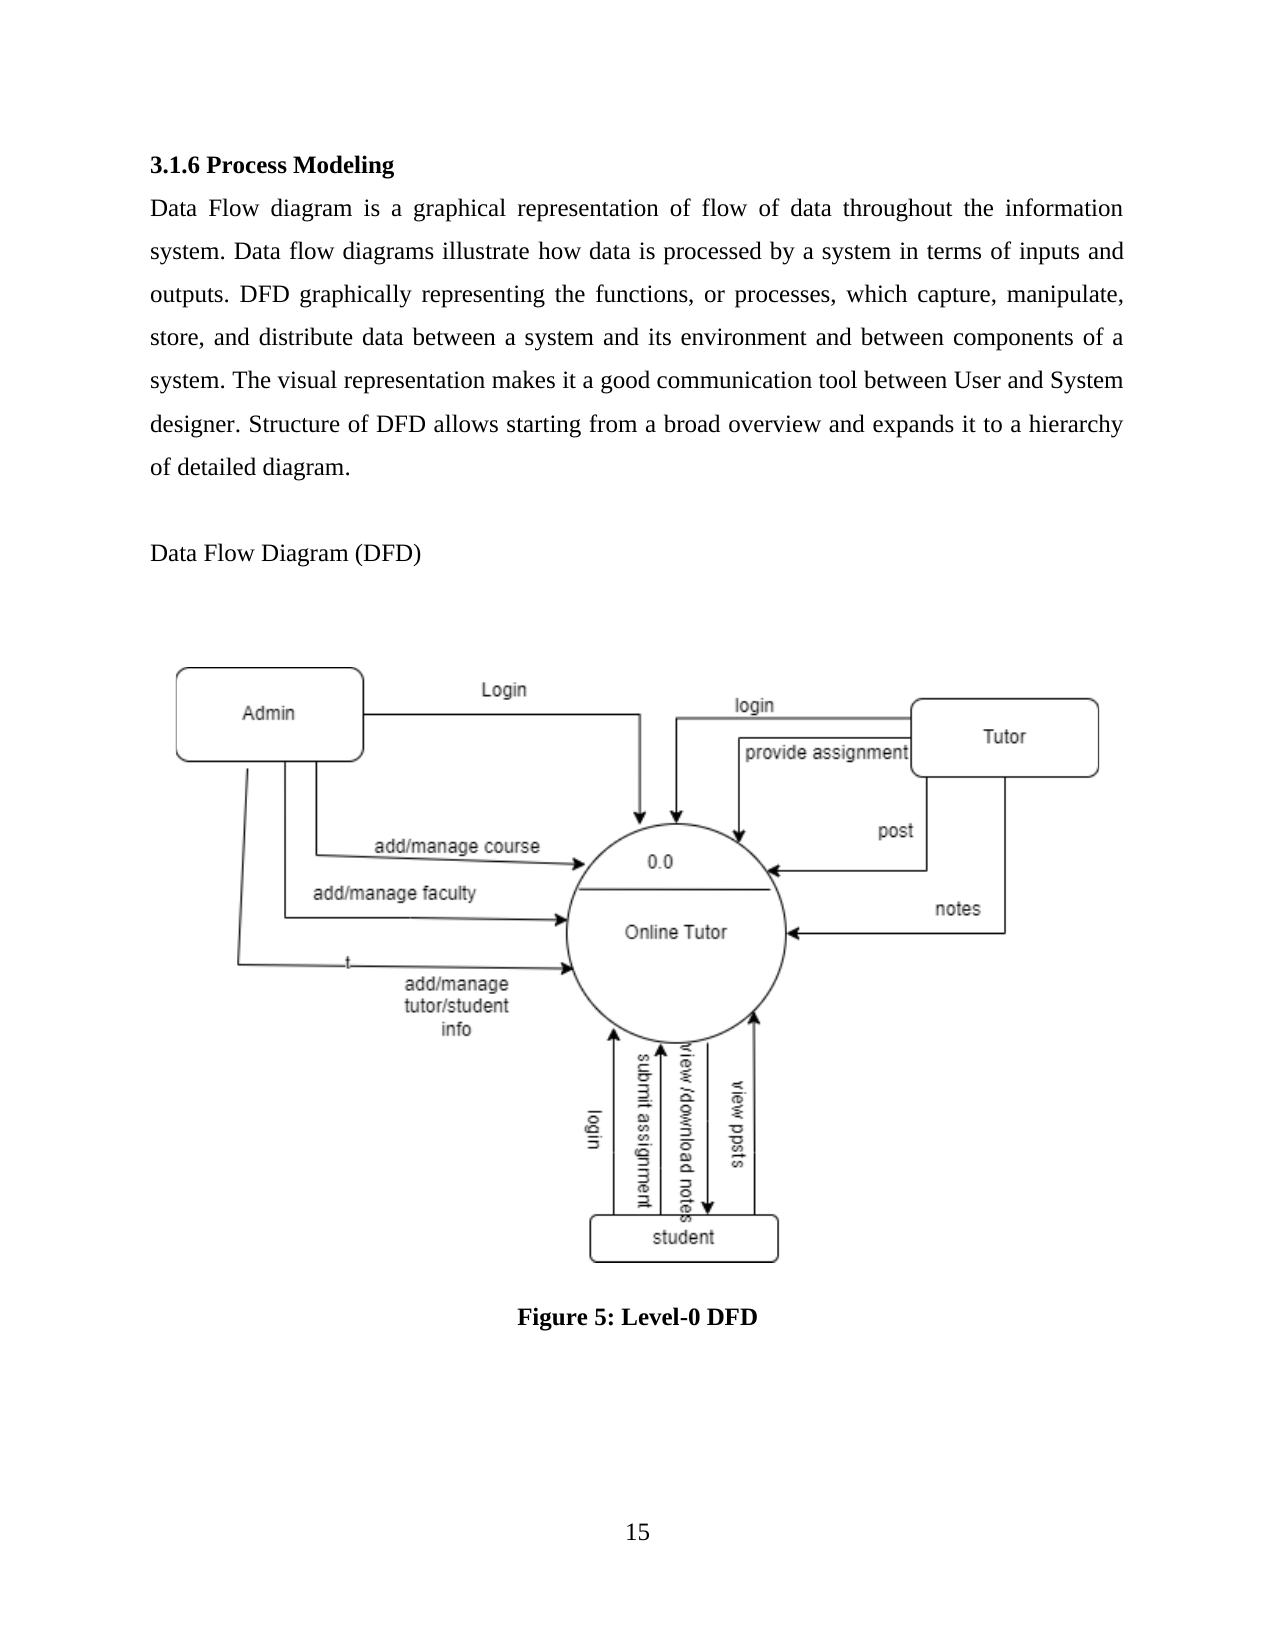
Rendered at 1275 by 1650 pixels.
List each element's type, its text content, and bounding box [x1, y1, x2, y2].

text Figure 5: Level-0 DFD [150, 1302, 1125, 1331]
text Data Flow Diagram (DFD) [150, 538, 1125, 567]
picture [175, 667, 1100, 1263]
text Data Flow diagram is a graphical representation of flow of data throughout the information system. Data flow diagrams illustrate how data is processed by a system in terms of inputs and outputs. DFD graphically representing the functions, or processes, which capture, manipulate, store, and distribute data between a system and its environment and between components of a system. The visual representation makes it a good communication tool between User and System designer. Structure of DFD allows starting from a broad overview and expands it to a hierarchy of detailed diagram. [150, 193, 1125, 481]
subtitle 3.1.6 Process Modeling [150, 150, 1125, 179]
